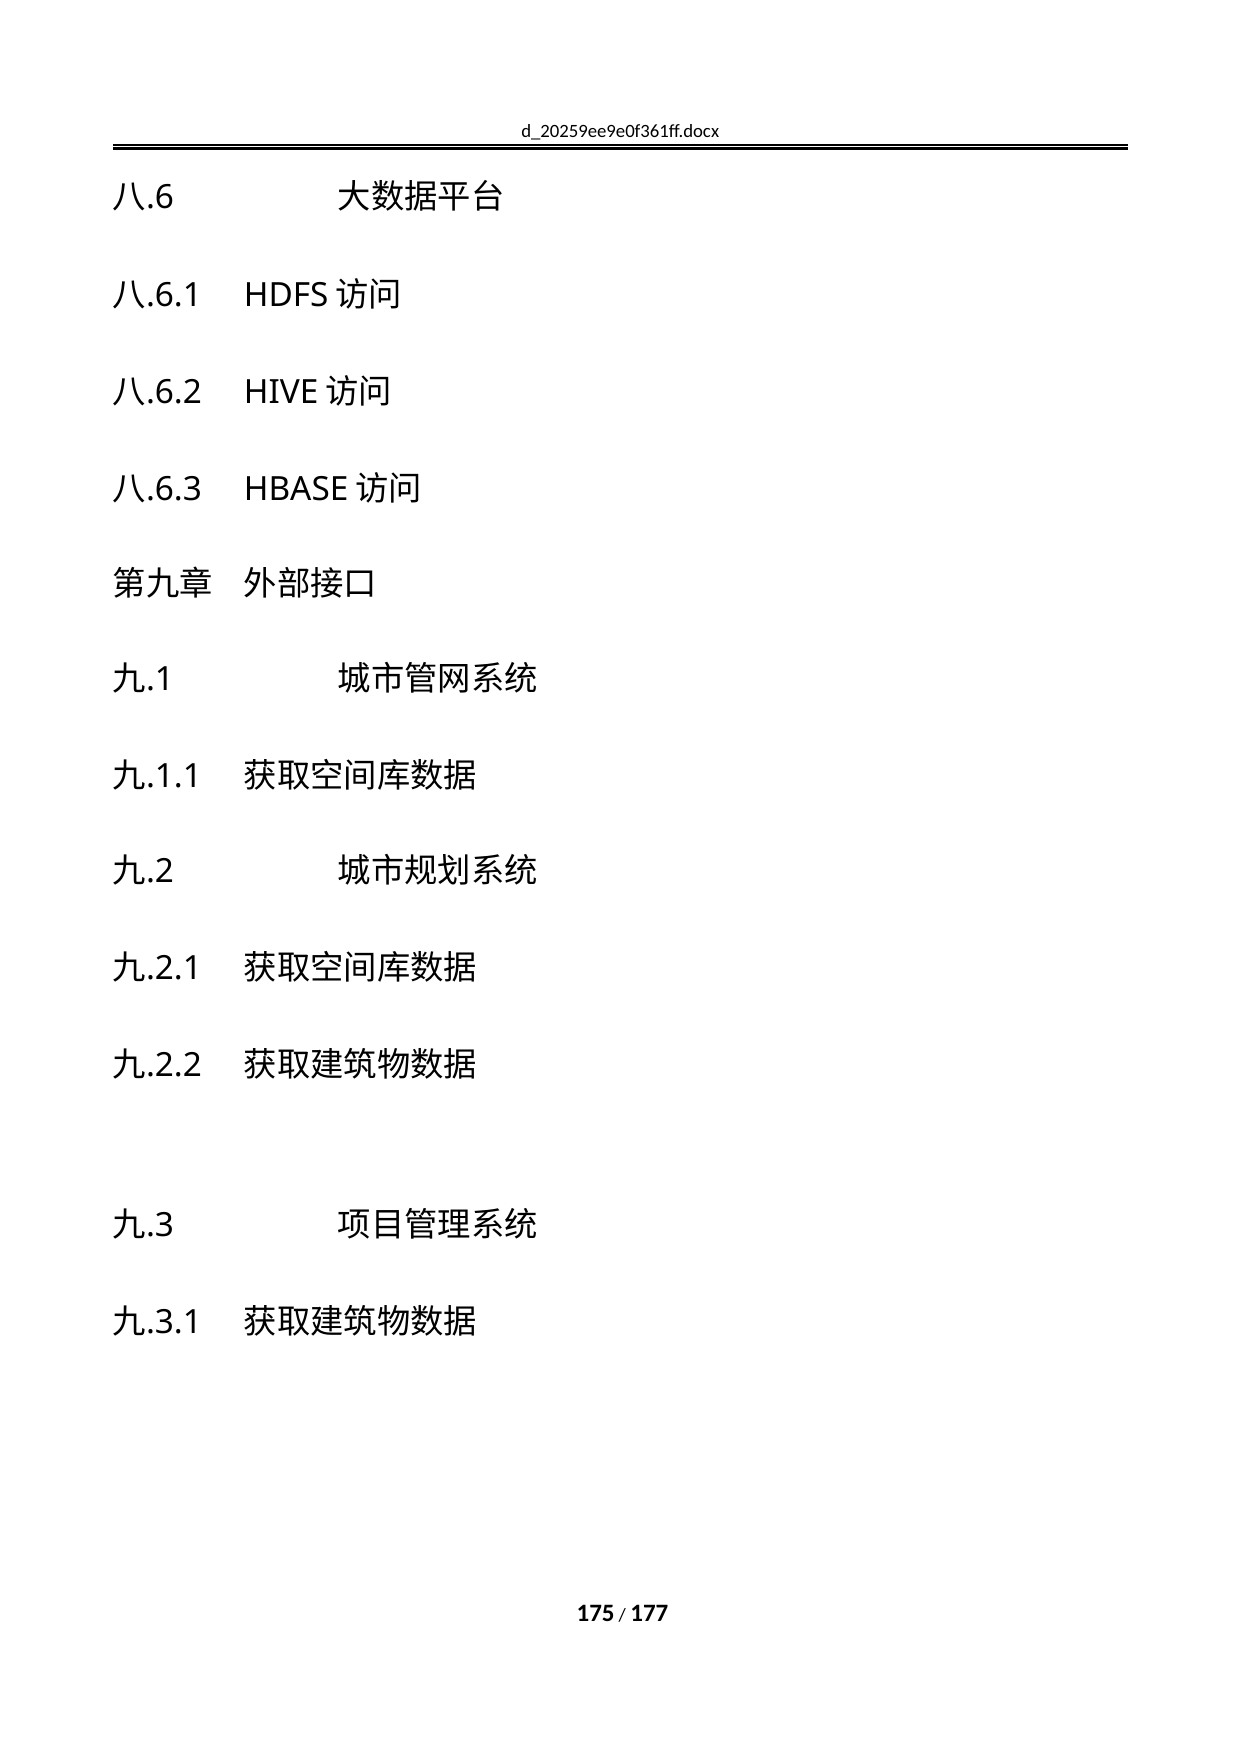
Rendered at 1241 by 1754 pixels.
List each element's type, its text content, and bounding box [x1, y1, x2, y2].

text 外部接口 [112, 547, 1128, 615]
text 获取建筑物数据 [112, 1286, 1128, 1353]
text 获取空间库数据 [112, 931, 1128, 999]
text 获取建筑物数据 [112, 1028, 1128, 1096]
text HIVE访问 [112, 355, 1128, 423]
text HDFS访问 [112, 258, 1128, 326]
text 获取空间库数据 [112, 739, 1128, 807]
text HBASE访问 [112, 452, 1128, 520]
text 大数据平台 [112, 161, 1128, 228]
text 城市规划系统 [112, 834, 1128, 902]
text 城市管网系统 [112, 642, 1128, 710]
text 项目管理系统 [112, 1188, 1128, 1256]
